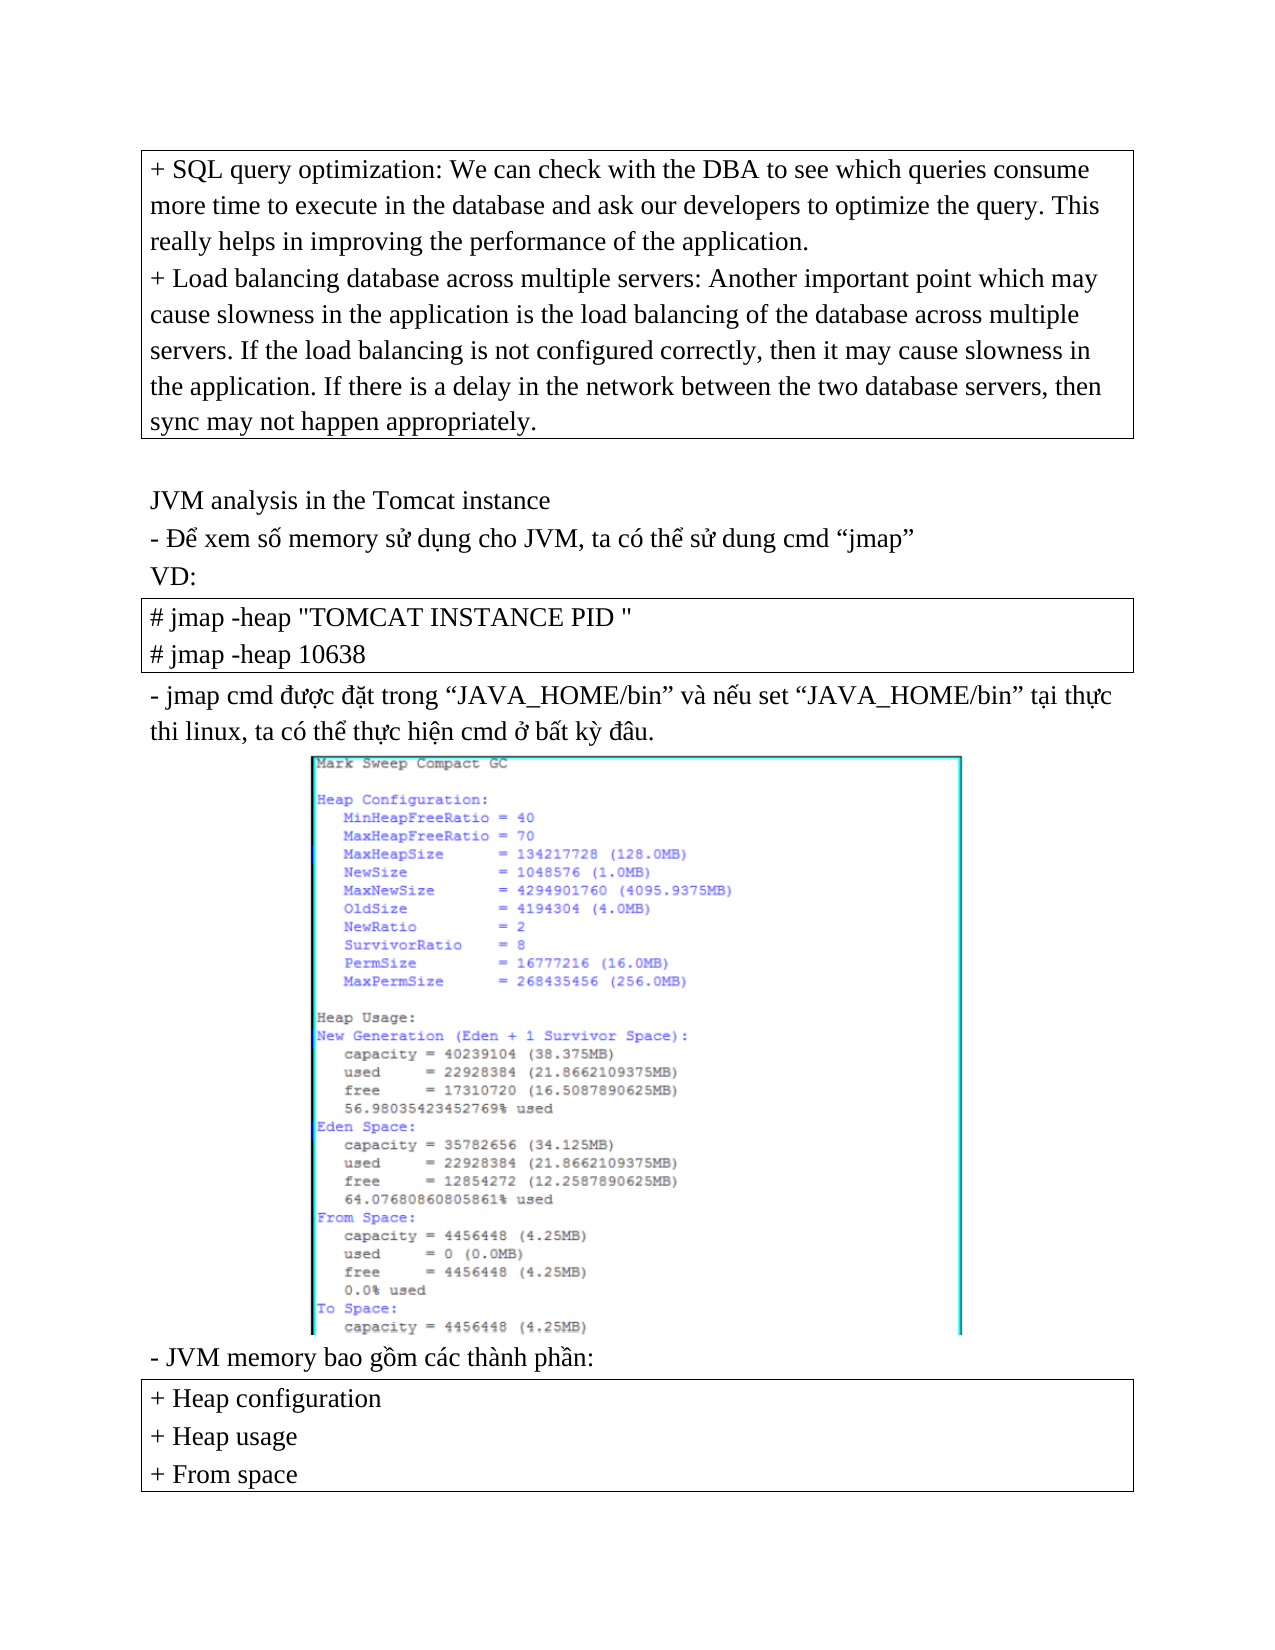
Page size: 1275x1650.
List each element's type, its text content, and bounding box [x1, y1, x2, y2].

text VD: [150, 560, 1125, 591]
text + SQL query optimization: We can check with the DBA to see which queries consume more time to execute in the database and ask our developers to optimize the query. This really helps in improving the performance of the application. [142, 151, 1133, 256]
text JVM analysis in the Tomcat instance [150, 484, 1125, 515]
text # jmap -heap 10638 [142, 635, 1133, 672]
text - jmap cmd được đặt trong “JAVA_HOME/bin” và nếu set “JAVA_HOME/bin” tại thực thi linux, ta có thể thực hiện cmd ở bất kỳ đâu. [150, 679, 1125, 746]
text - JVM memory bao gồm các thành phần: [150, 1341, 1125, 1372]
text + Heap usage [142, 1417, 1133, 1451]
picture [309, 752, 966, 1335]
text - Để xem số memory sử dụng cho JVM, ta có thể sử dung cmd “jmap” [150, 522, 1125, 553]
text # jmap -heap "TOMCAT INSTANCE PID " [142, 599, 1133, 632]
text + From space [142, 1454, 1133, 1491]
text + Heap configuration [142, 1380, 1133, 1413]
text + Load balancing database across multiple servers: Another important point which may cause slowness in the application is the load balancing of the database across multiple servers. If the load balancing is not configured correctly, then it may cause slowness in the application. If there is a delay in the network between the two database servers, then sync may not happen appropriately. [142, 259, 1133, 438]
